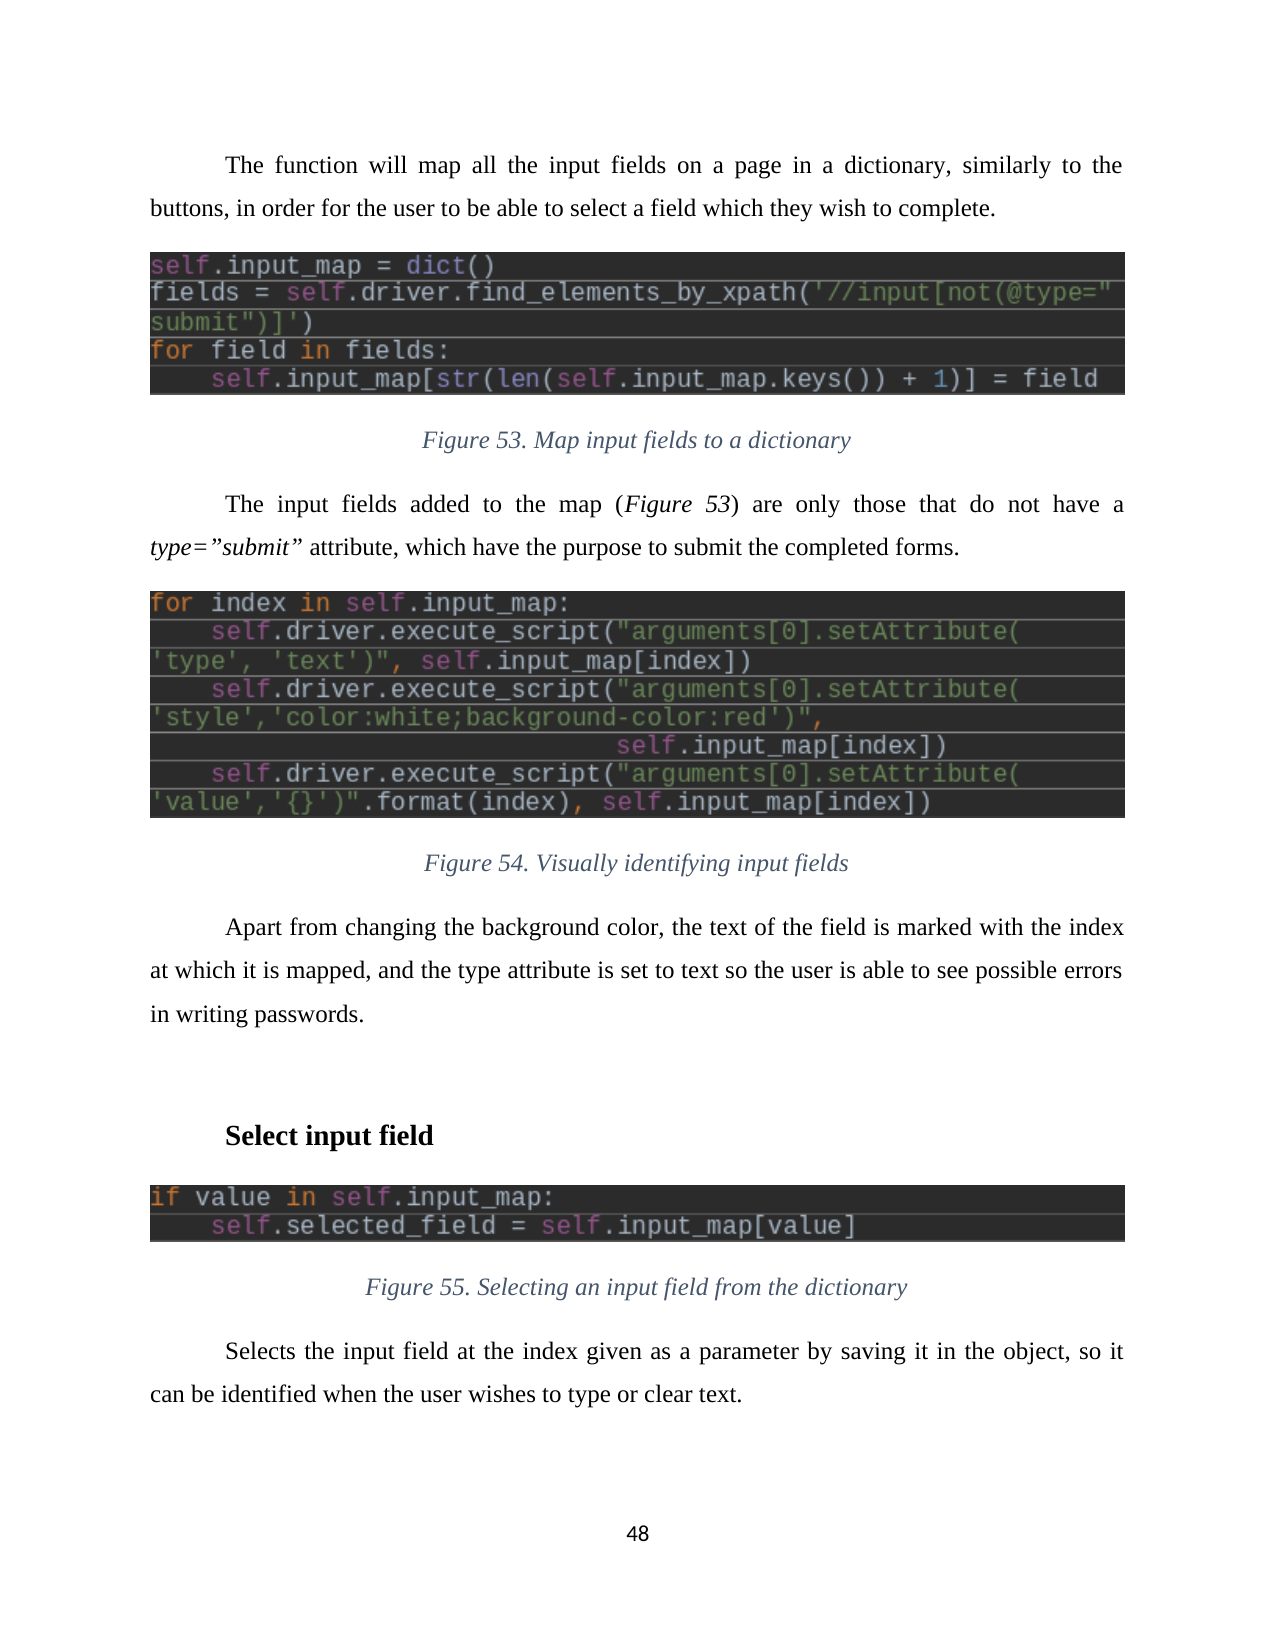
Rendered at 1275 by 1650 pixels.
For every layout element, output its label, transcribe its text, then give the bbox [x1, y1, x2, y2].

text The input fields added to the map (Figure 53) are only those that do not have a type=”submit” attribute, which have the purpose to submit the completed forms. [150, 489, 1125, 561]
text Figure 55. Selecting an input field from the dictionary [150, 1272, 1125, 1301]
text Selects the input field at the index given as a parameter by saving it in the object, so it can be identified when the user wishes to type or clear text. [150, 1336, 1125, 1408]
text Figure 53. Map input fields to a dictionary [150, 425, 1125, 453]
text Figure 54. Visually identifying input fields [150, 848, 1125, 877]
text Apart from changing the background color, the text of the field is marked with the index at which it is mapped, and the type attribute is set to text so the user is able to see possible errors in writing passwords. [150, 912, 1125, 1027]
text Select input field [187, 1118, 1125, 1152]
text The function will map all the input fields on a page in a dictionary, similarly to the buttons, in order for the user to be able to select a field which they wish to complete. [150, 150, 1125, 222]
